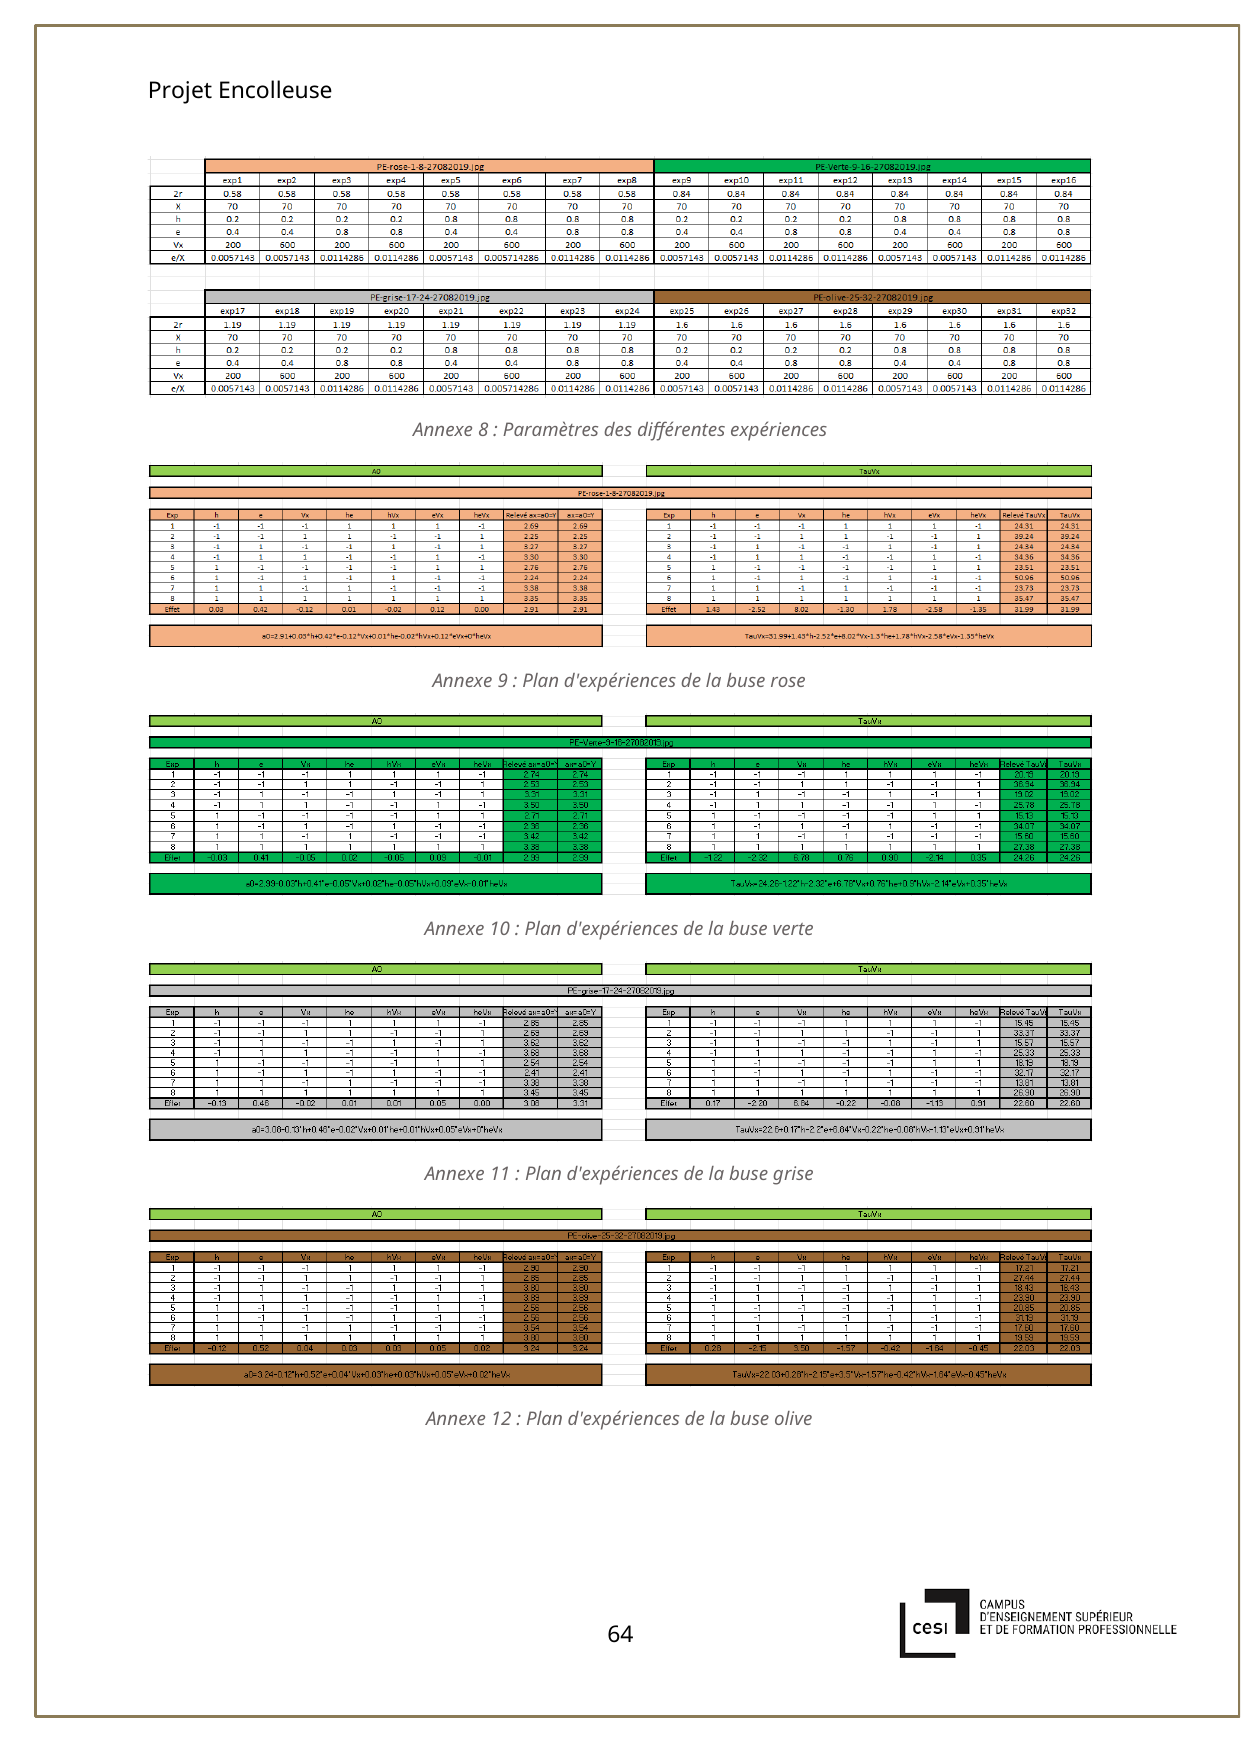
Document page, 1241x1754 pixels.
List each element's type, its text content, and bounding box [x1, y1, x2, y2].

picture [888, 1577, 1188, 1669]
picture [147, 156, 1093, 398]
picture [147, 713, 1093, 896]
text Annexe 10 : Plan d'expériences de la buse verte [148, 915, 1093, 941]
text Annexe 11 : Plan d'expériences de la buse grise [148, 1160, 1093, 1186]
text Annexe 8 : Paramètres des différentes expériences [148, 416, 1093, 442]
picture [147, 462, 1093, 648]
picture [147, 1206, 1093, 1387]
text Annexe 12 : Plan d'expériences de la buse olive [148, 1406, 1093, 1431]
text Annexe 9 : Plan d'expériences de la buse rose [148, 667, 1093, 692]
picture [147, 961, 1093, 1142]
